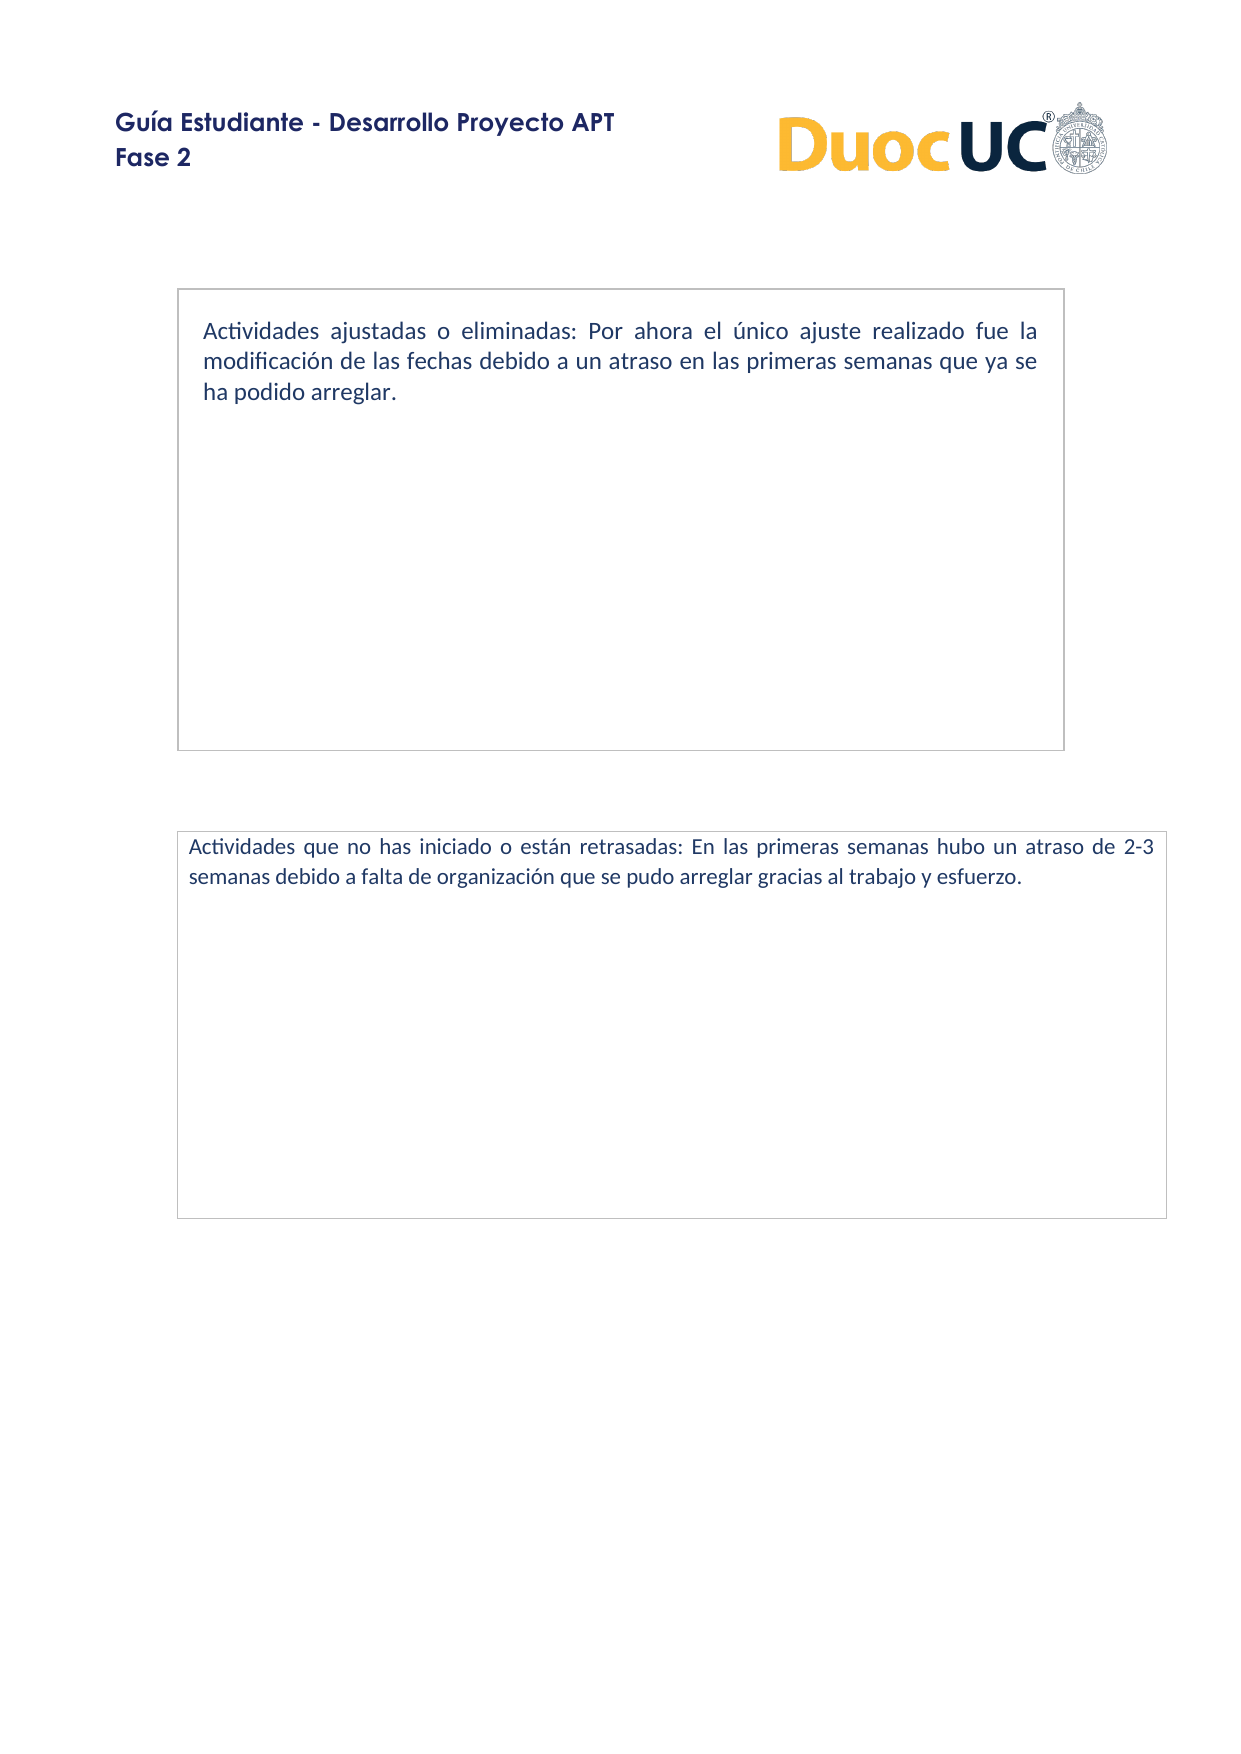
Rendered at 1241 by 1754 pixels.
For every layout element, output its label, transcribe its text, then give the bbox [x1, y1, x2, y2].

picture [779, 102, 1107, 174]
table_header Actividades que no has iniciado o están retrasadas: En las primeras semanas hubo un atraso de 2-3 semanas debido a falta de organización que se pudo arreglar gracias al trabajo y esfuerzo. [178, 832, 1166, 1218]
table_header Actividades ajustadas o eliminadas: Por ahora el único ajuste realizado fue la modificación de las fechas debido a un atraso en las primeras semanas que ya se ha podido arreglar. [179, 290, 1063, 749]
